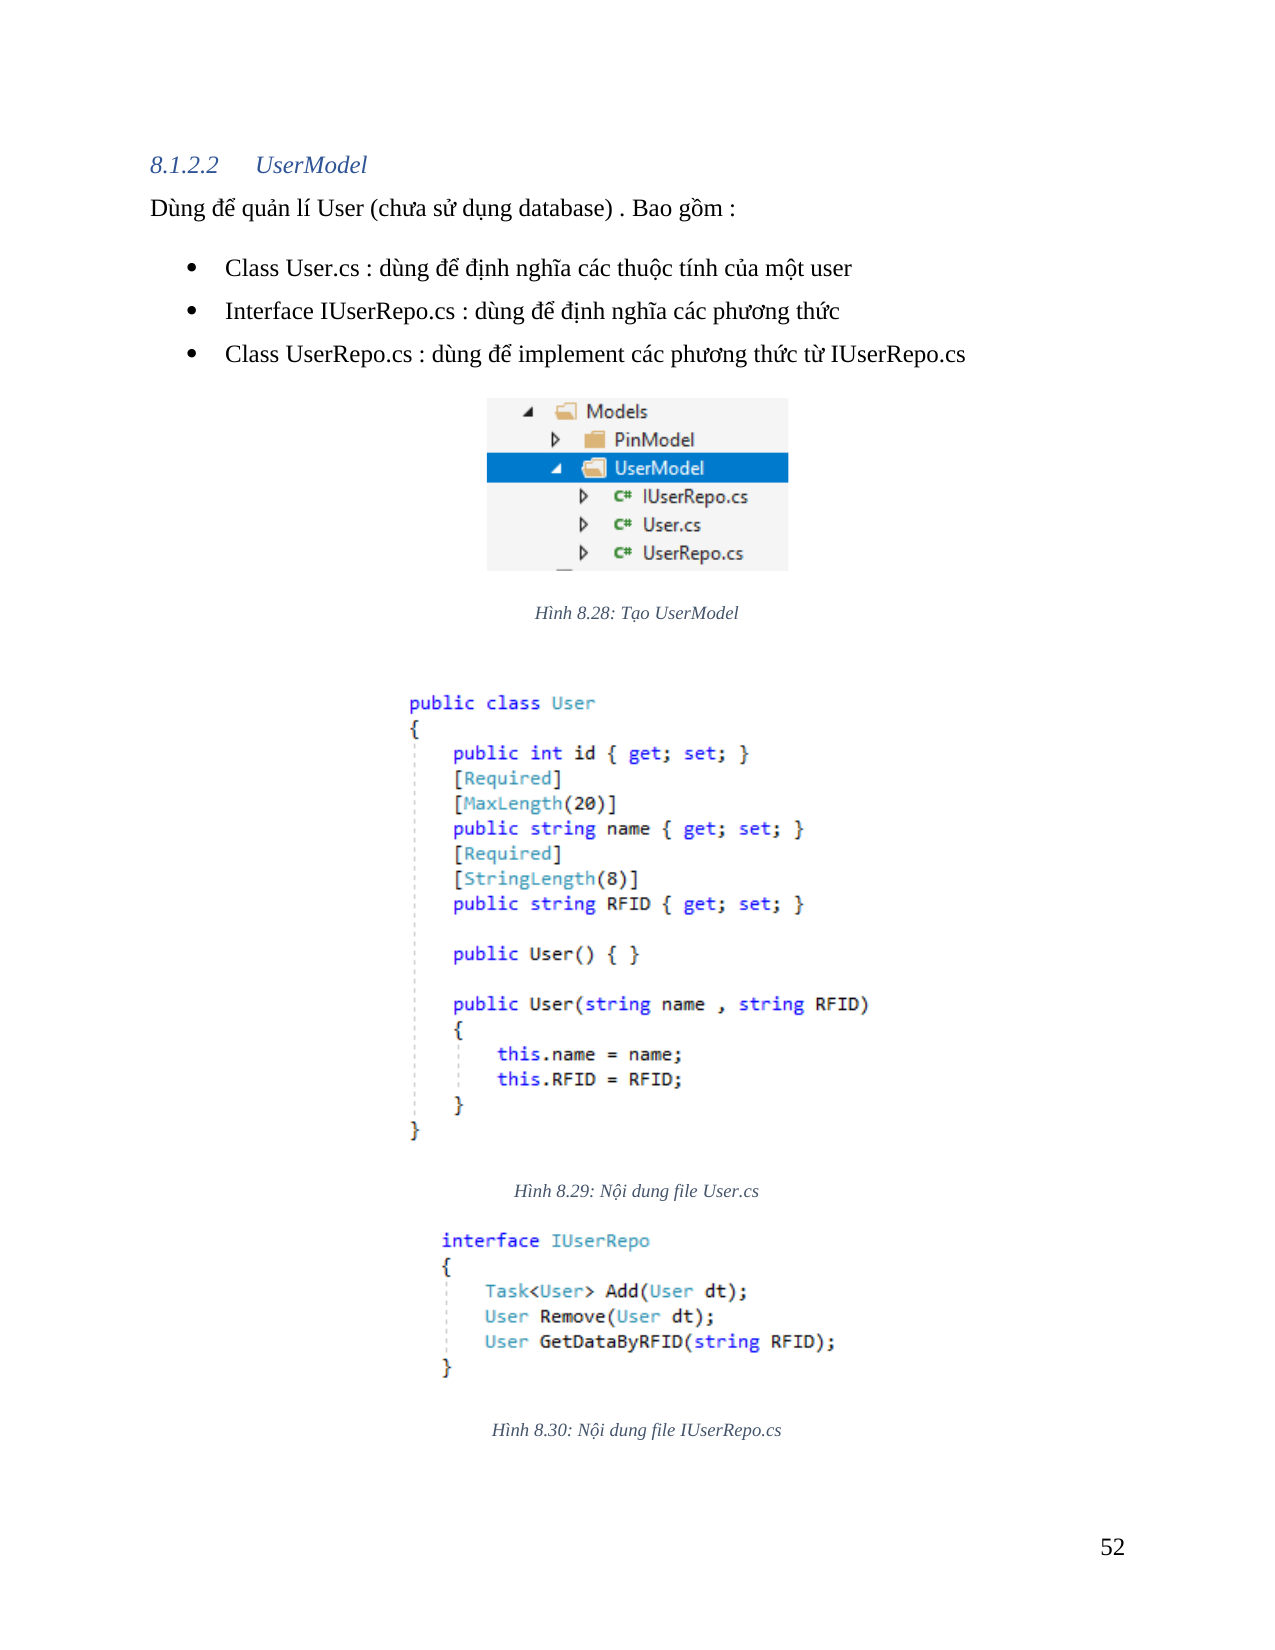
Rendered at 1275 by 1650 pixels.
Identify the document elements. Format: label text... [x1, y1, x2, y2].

picture [400, 686, 875, 1150]
picture [436, 1222, 839, 1389]
text Dùng để quản lí User (chưa sử dụng database) . Bao gồm : [150, 193, 1125, 222]
picture [486, 398, 789, 571]
list Class User.cs : dùng để định nghĩa các thuộc tính của một user [187, 253, 1125, 282]
subtitle UserModel [150, 150, 1125, 179]
list Interface IUserRepo.cs : dùng để định nghĩa các phương thức [187, 296, 1125, 325]
list Class UserRepo.cs : dùng để implement các phương thức từ IUserRepo.cs [187, 339, 1125, 368]
